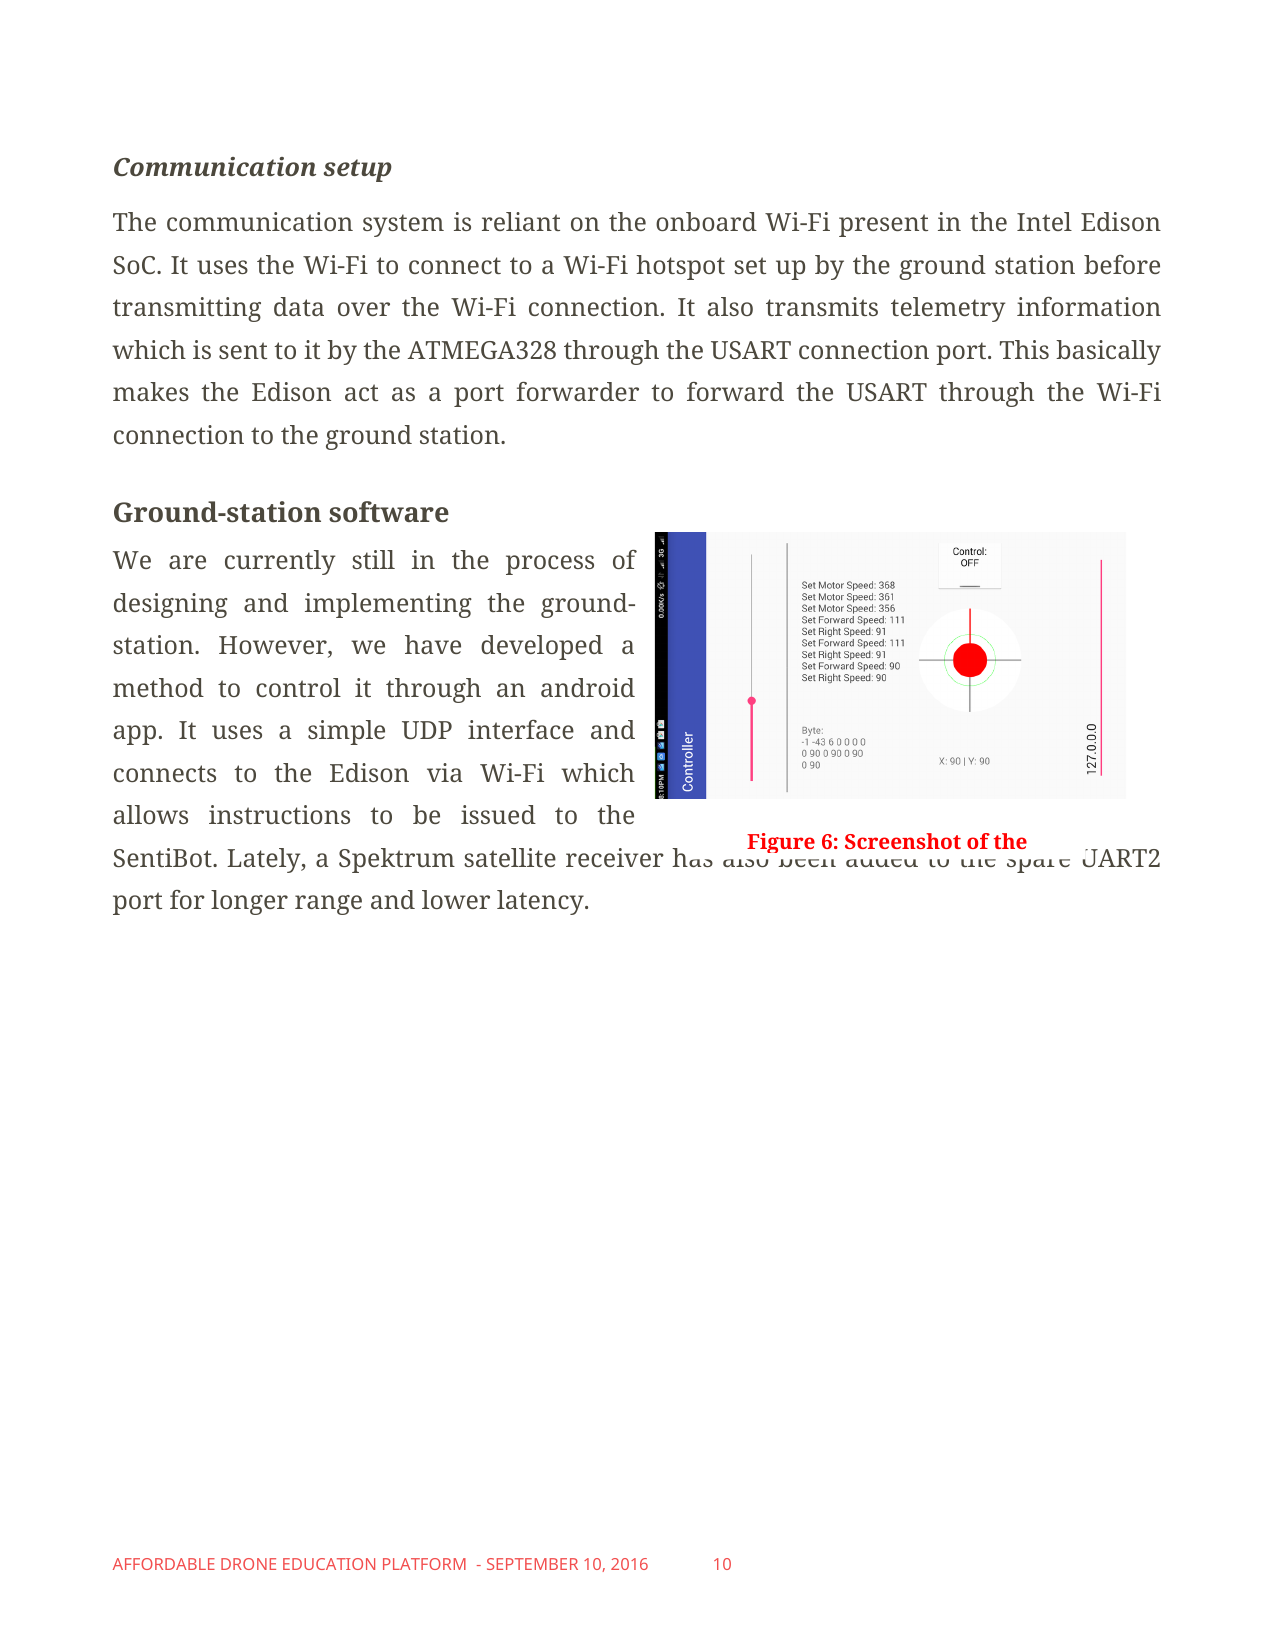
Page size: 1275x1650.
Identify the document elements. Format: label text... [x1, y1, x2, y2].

subtitle Communication setup [112, 150, 1162, 184]
picture [654, 532, 1126, 798]
text The communication system is reliant on the onboard Wi-Fi present in the Intel Edison SoC. It uses the Wi-Fi to connect to a Wi-Fi hotspot set up by the ground station before transmitting data over the Wi-Fi connection. It also transmits telemetry information which is sent to it by the ATMEGA328 through the USART connection port. This basically makes the Edison act as a port forwarder to forward the USART through the Wi-Fi connection to the ground station. [112, 205, 1162, 452]
subtitle Ground-station software [112, 493, 1162, 530]
